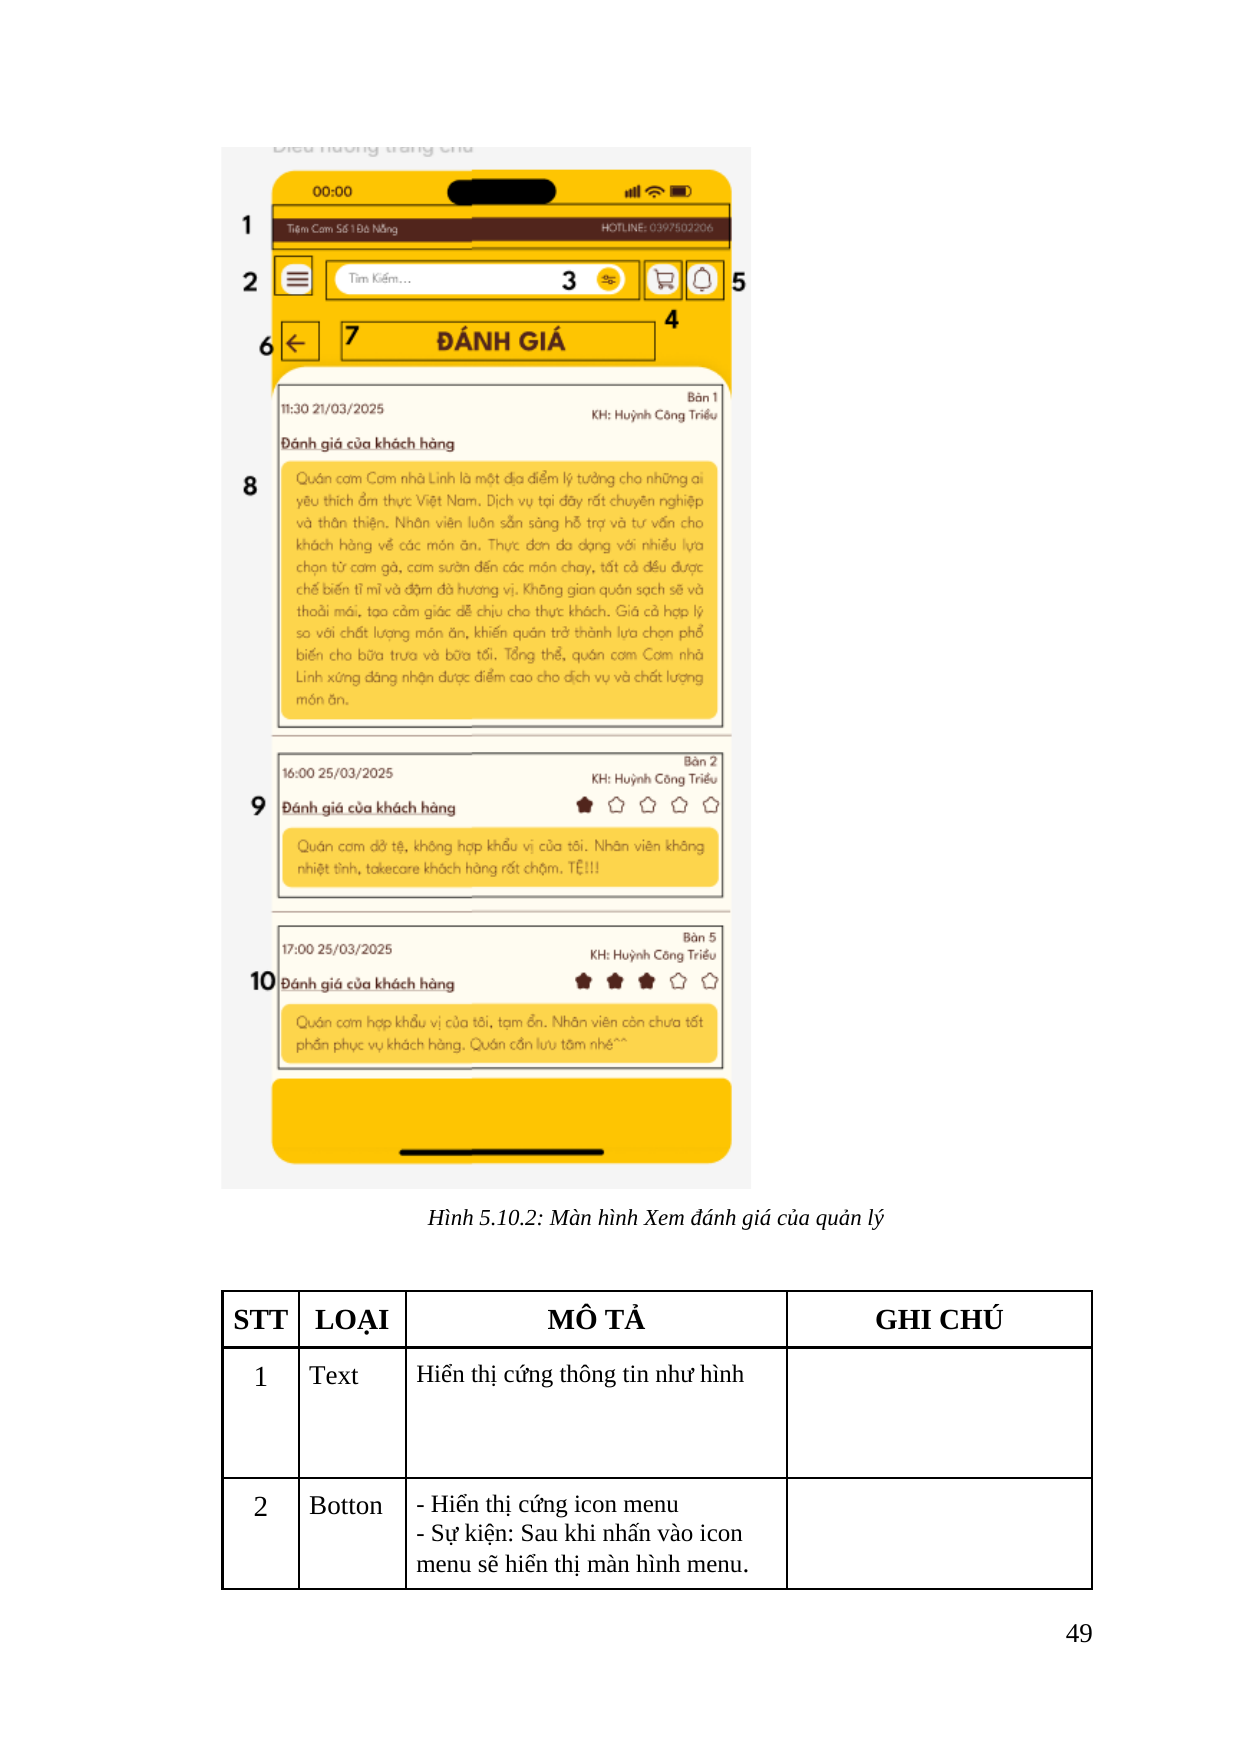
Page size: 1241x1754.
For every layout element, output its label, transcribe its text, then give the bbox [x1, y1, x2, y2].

table_header LOẠI [300, 1292, 405, 1346]
table_header GHI CHÚ [788, 1292, 1091, 1346]
table_cell Hiển thị cứng thông tin như hình [407, 1349, 786, 1477]
table_cell Text [300, 1349, 405, 1477]
table_cell [788, 1349, 1091, 1477]
table_cell Botton [300, 1479, 405, 1588]
table_cell [788, 1479, 1091, 1588]
picture [221, 147, 752, 1189]
text Hình 5.10.2: Màn hình Xem đánh giá của quản lý [221, 1204, 1092, 1230]
table_cell 2 [224, 1479, 298, 1588]
table_header STT [224, 1292, 298, 1346]
table_cell - Hiển thị cứng icon menu - Sự kiện: Sau khi nhấn vào icon menu sẽ hiển thị màn hình menu. [407, 1479, 786, 1588]
table_header MÔ TẢ [407, 1292, 786, 1346]
table_cell 1 [224, 1349, 298, 1477]
